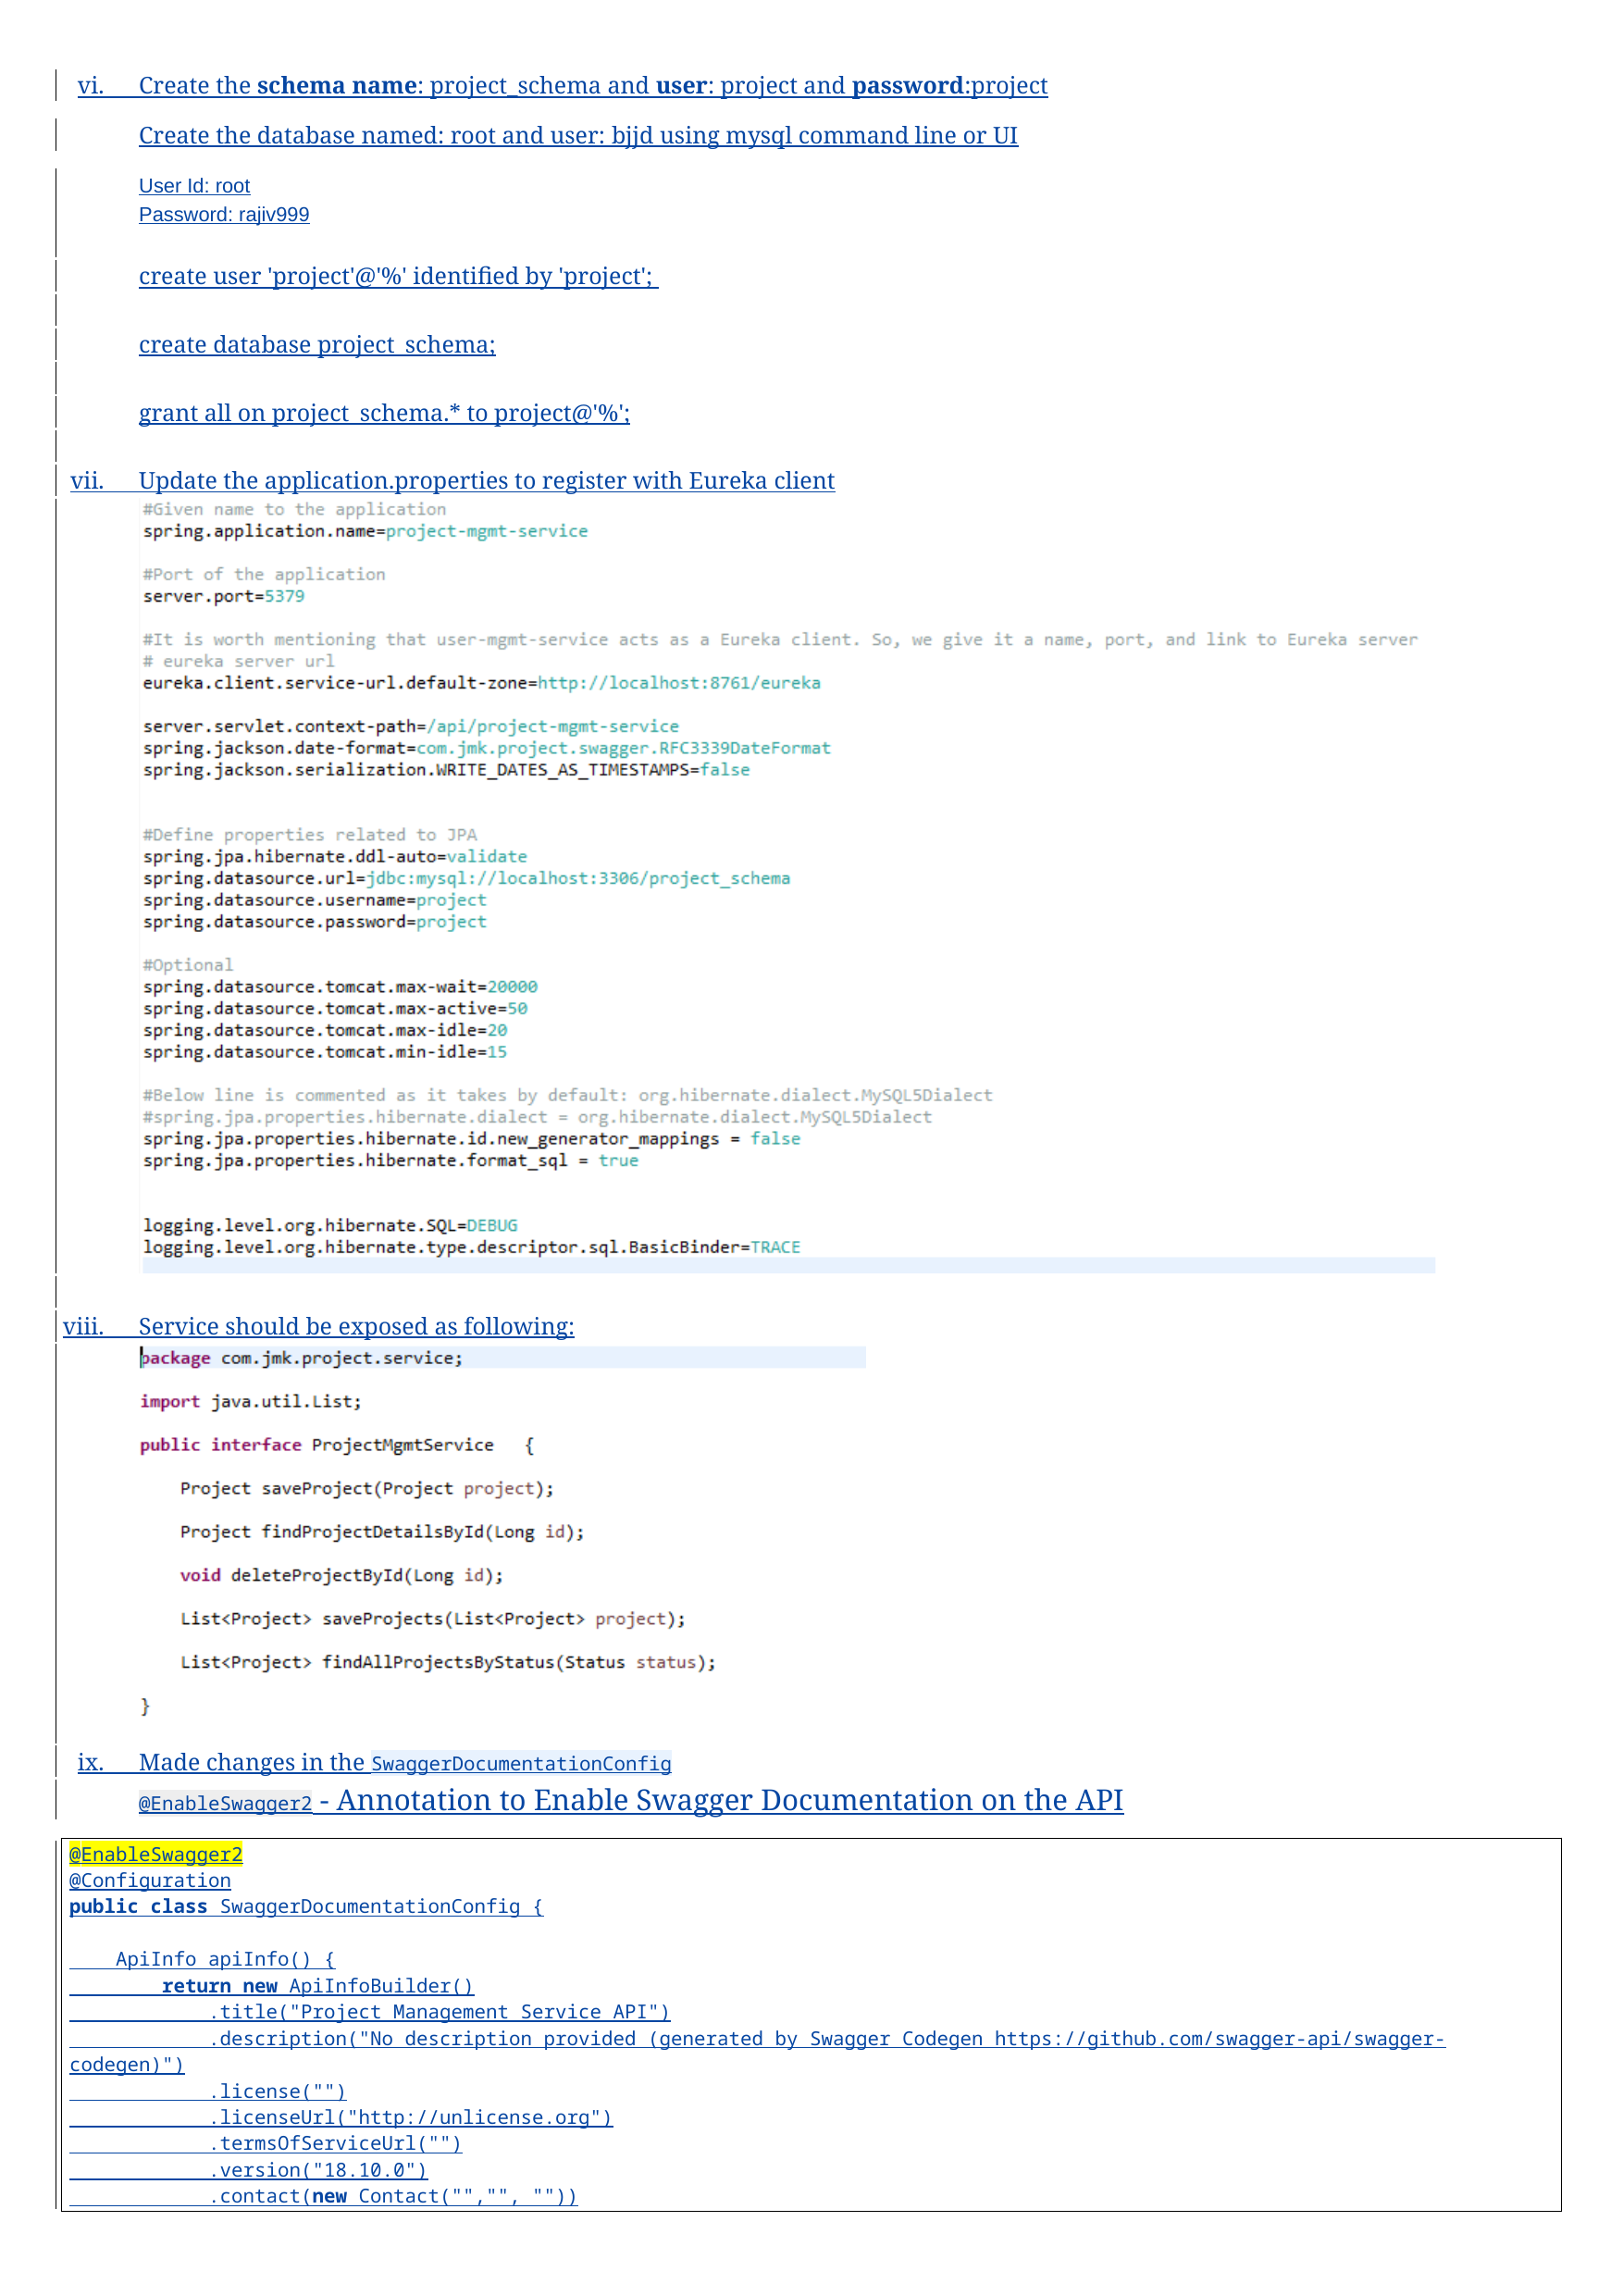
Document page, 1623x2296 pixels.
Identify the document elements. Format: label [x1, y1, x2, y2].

picture [139, 1344, 866, 1744]
picture [139, 498, 1436, 1273]
